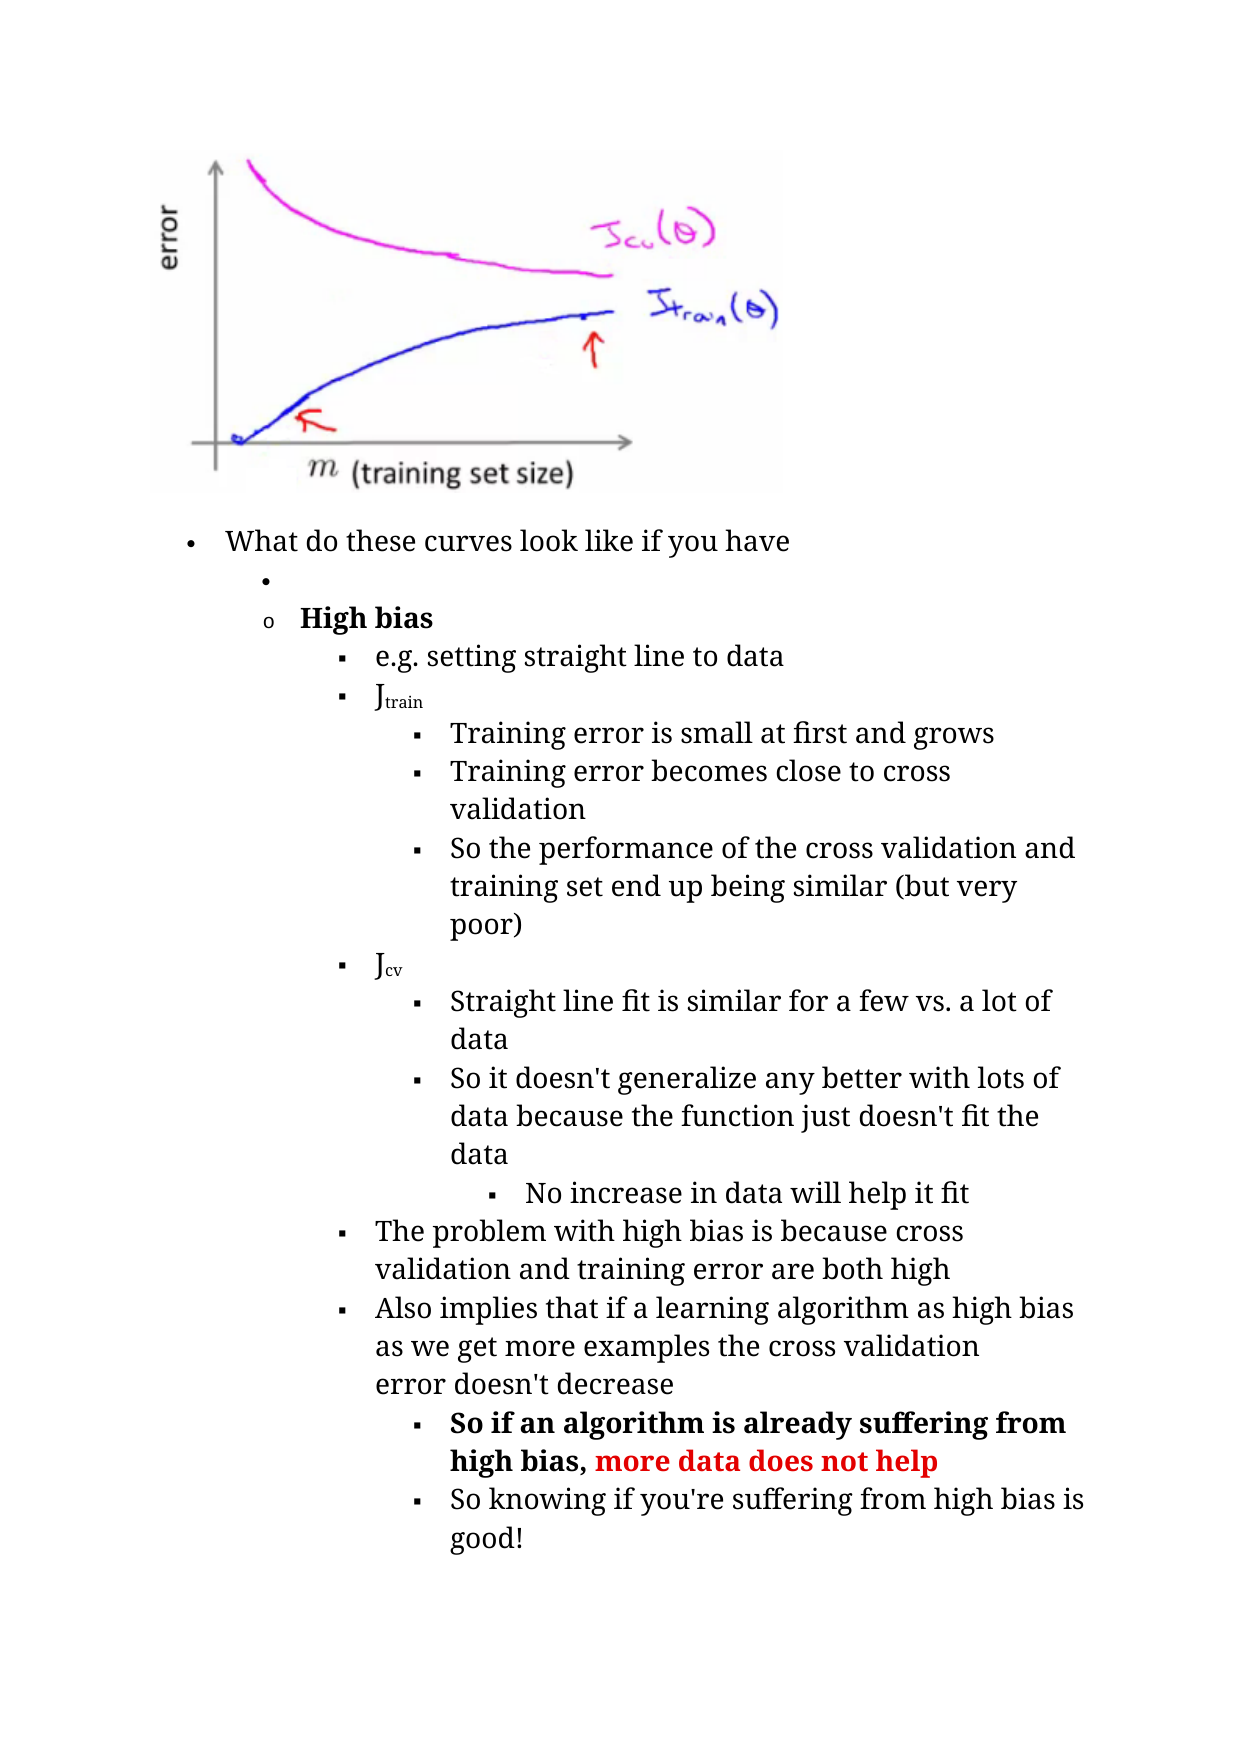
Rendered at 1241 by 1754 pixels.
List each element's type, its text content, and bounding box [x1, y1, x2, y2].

list Training error is small at first and grows [412, 713, 1090, 751]
list High bias [262, 598, 1090, 636]
list So the performance of the cross validation and training set end up being similar (but very poor) [412, 828, 1090, 943]
picture [150, 150, 783, 493]
list So knowing if you're suffering from high bias is good! [412, 1480, 1090, 1556]
list So it doesn't generalize any better with lots of data because the function just doesn't fit the data [412, 1058, 1090, 1173]
list Jcv [337, 943, 1090, 981]
list Training error becomes close to cross validation [412, 751, 1090, 828]
list No increase in data will help it fit [487, 1173, 1090, 1211]
list Straight line fit is similar for a few vs. a lot of data [412, 981, 1090, 1058]
list What do these curves look like if you have [187, 521, 1090, 560]
list So if an algorithm is already suffering from high bias, more data does not help [412, 1403, 1090, 1480]
list The problem with high bias is because cross validation and training error are both high [337, 1211, 1090, 1288]
list e.g. setting straight line to data [337, 636, 1090, 675]
list Also implies that if a learning algorithm as high bias as we get more examples the cross validation error doesn't decrease [337, 1288, 1090, 1403]
list Jtrain [337, 675, 1090, 713]
